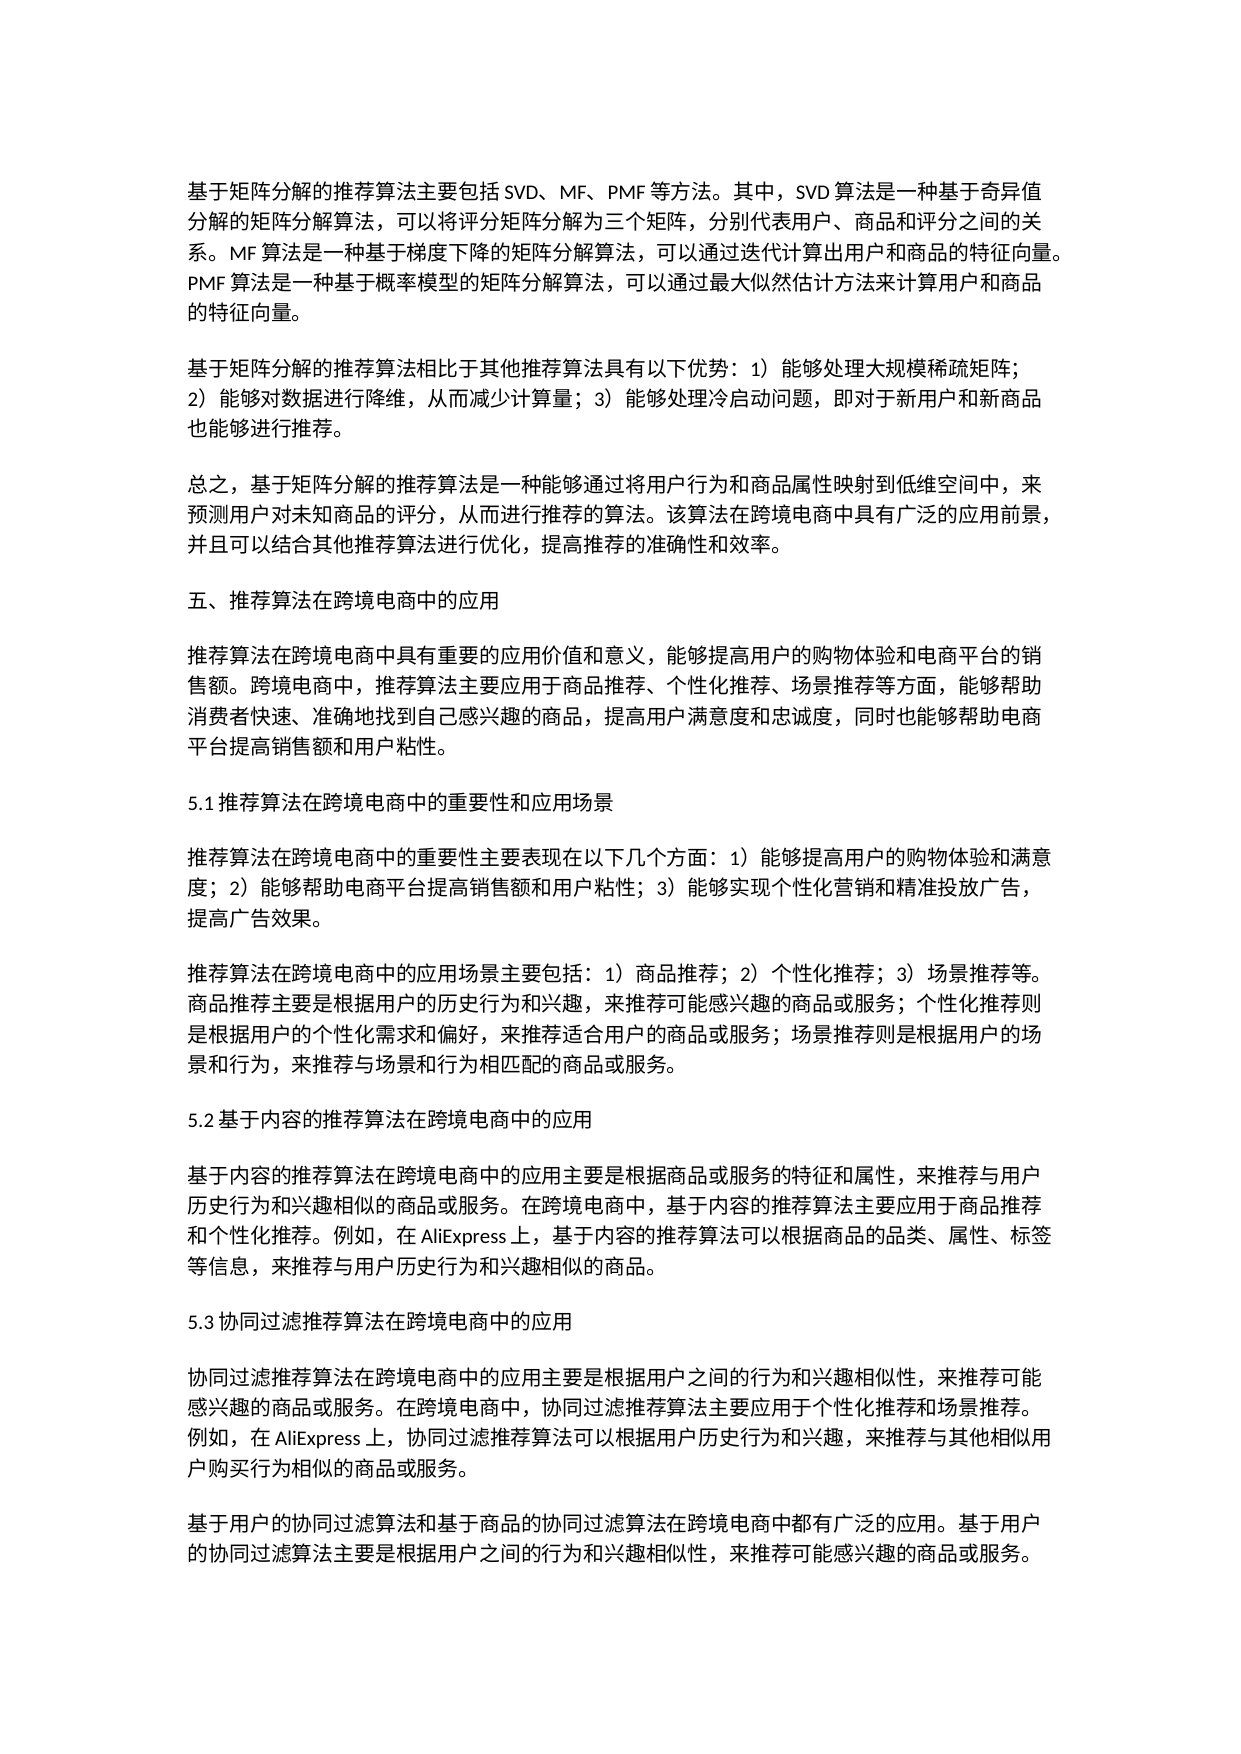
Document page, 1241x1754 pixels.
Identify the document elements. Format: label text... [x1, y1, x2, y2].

text 5.2 基于内容的推荐算法在跨境电商中的应用 [187, 1104, 1053, 1134]
text 推荐算法在跨境电商中的重要性主要表现在以下几个方面：1）能够提高用户的购物体验和满意度；2）能够帮助电商平台提高销售额和用户粘性；3）能够实现个性化营销和精准投放广告，提高广告效果。 [187, 841, 1053, 932]
text 协同过滤推荐算法在跨境电商中的应用主要是根据用户之间的行为和兴趣相似性，来推荐可能感兴趣的商品或服务。在跨境电商中，协同过滤推荐算法主要应用于个性化推荐和场景推荐。例如，在AliExpress上，协同过滤推荐算法可以根据用户历史行为和兴趣，来推荐与其他相似用户购买行为相似的商品或服务。 [187, 1361, 1053, 1482]
text 五、推荐算法在跨境电商中的应用 [187, 584, 1053, 614]
text 推荐算法在跨境电商中的应用场景主要包括：1）商品推荐；2）个性化推荐；3）场景推荐等。商品推荐主要是根据用户的历史行为和兴趣，来推荐可能感兴趣的商品或服务；个性化推荐则是根据用户的个性化需求和偏好，来推荐适合用户的商品或服务；场景推荐则是根据用户的场景和行为，来推荐与场景和行为相匹配的商品或服务。 [187, 957, 1053, 1078]
text 总之，基于矩阵分解的推荐算法是一种能够通过将用户行为和商品属性映射到低维空间中，来预测用户对未知商品的评分，从而进行推荐的算法。该算法在跨境电商中具有广泛的应用前景，并且可以结合其他推荐算法进行优化，提高推荐的准确性和效率。 [187, 468, 1053, 558]
text 基于内容的推荐算法在跨境电商中的应用主要是根据商品或服务的特征和属性，来推荐与用户历史行为和兴趣相似的商品或服务。在跨境电商中，基于内容的推荐算法主要应用于商品推荐和个性化推荐。例如，在AliExpress上，基于内容的推荐算法可以根据商品的品类、属性、标签等信息，来推荐与用户历史行为和兴趣相似的商品。 [187, 1159, 1053, 1280]
text 5.1 推荐算法在跨境电商中的重要性和应用场景 [187, 786, 1053, 816]
text 基于矩阵分解的推荐算法主要包括SVD、MF、PMF等方法。其中，SVD算法是一种基于奇异值分解的矩阵分解算法，可以将评分矩阵分解为三个矩阵，分别代表用户、商品和评分之间的关系。MF算法是一种基于梯度下降的矩阵分解算法，可以通过迭代计算出用户和商品的特征向量。PMF算法是一种基于概率模型的矩阵分解算法，可以通过最大似然估计方法来计算用户和商品的特征向量。 [187, 175, 1053, 326]
text 5.3 协同过滤推荐算法在跨境电商中的应用 [187, 1306, 1053, 1336]
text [187, 1507, 1053, 1568]
text 基于矩阵分解的推荐算法相比于其他推荐算法具有以下优势：1）能够处理大规模稀疏矩阵；2）能够对数据进行降维，从而减少计算量；3）能够处理冷启动问题，即对于新用户和新商品也能够进行推荐。 [187, 352, 1053, 442]
text 推荐算法在跨境电商中具有重要的应用价值和意义，能够提高用户的购物体验和电商平台的销售额。跨境电商中，推荐算法主要应用于商品推荐、个性化推荐、场景推荐等方面，能够帮助消费者快速、准确地找到自己感兴趣的商品，提高用户满意度和忠诚度，同时也能够帮助电商平台提高销售额和用户粘性。 [187, 639, 1053, 760]
